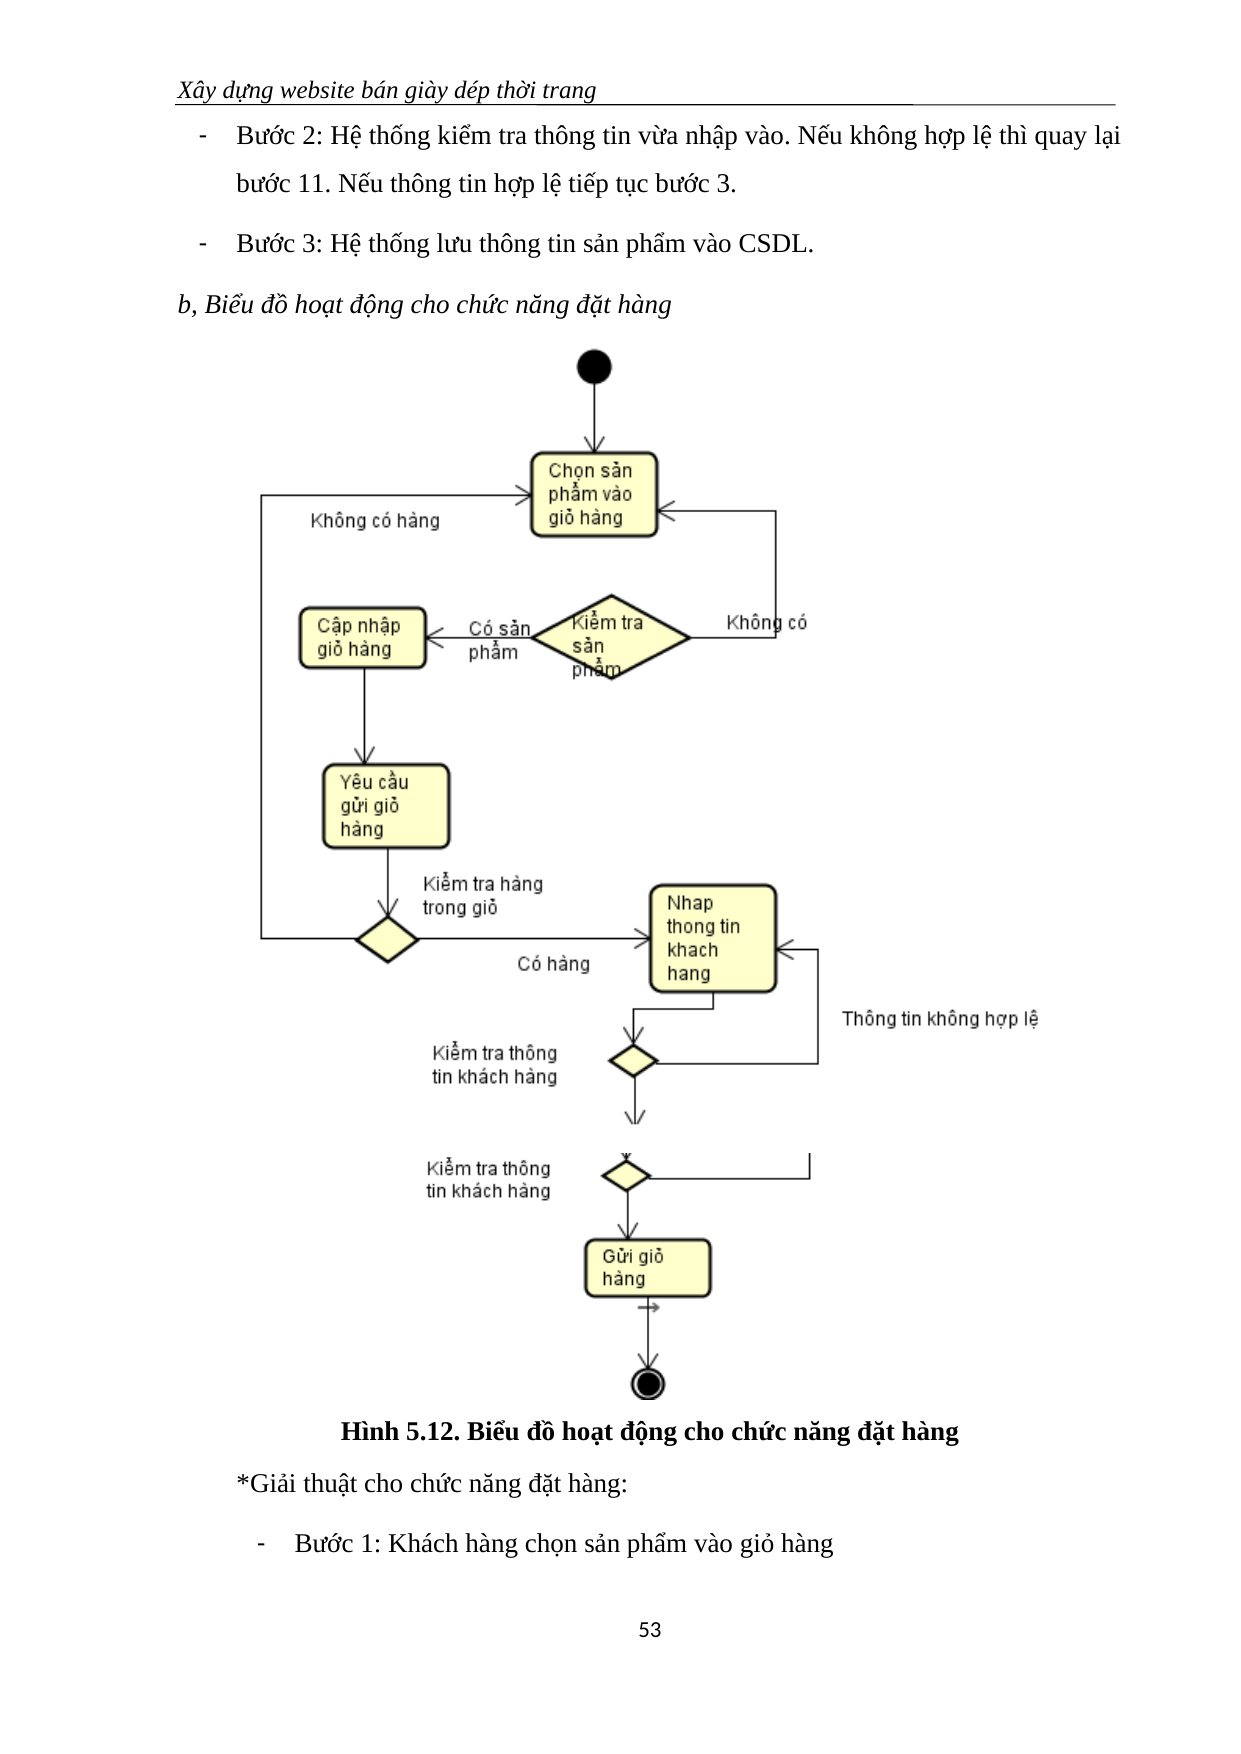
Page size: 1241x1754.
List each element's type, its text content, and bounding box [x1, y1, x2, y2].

list Bước 2: Hệ thống kiểm tra thông tin vừa nhập vào. Nếu không hợp lệ thì quay lại bước 11. Nếu thông tin hợp lệ tiếp tục bước 3. [199, 118, 1122, 198]
text b, Biểu đồ hoạt động cho chức năng đặt hàng [177, 288, 1122, 319]
picture [402, 1153, 935, 1400]
text *Giải thuật cho chức năng đặt hàng: [177, 1467, 1122, 1499]
picture [206, 347, 1063, 1126]
list Bước 1: Khách hàng chọn sản phẩm vào giỏ hàng [257, 1527, 1122, 1560]
text Hình 5.12. Biểu đồ hoạt động cho chức năng đặt hàng [177, 1416, 1122, 1447]
list Bước 3: Hệ thống lưu thông tin sản phẩm vào CSDL. [199, 226, 1122, 259]
